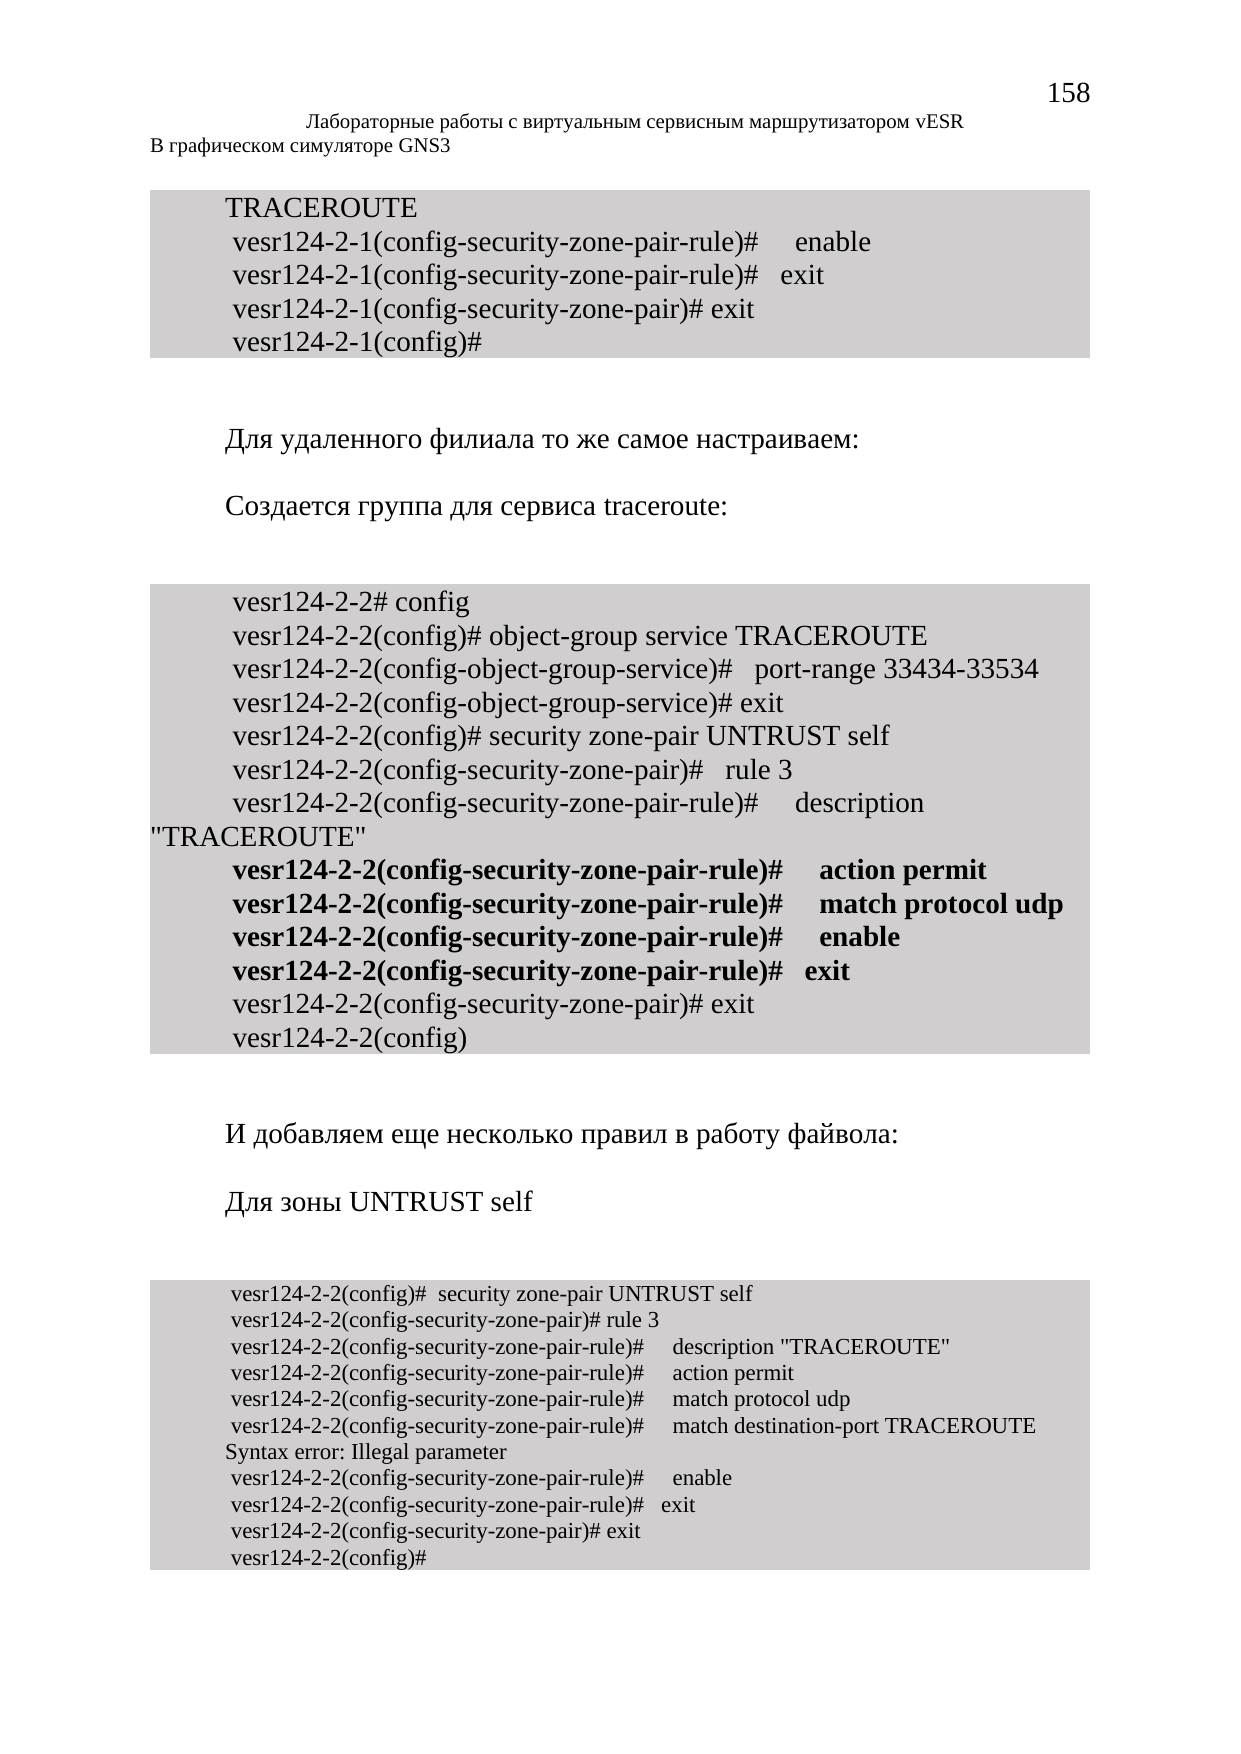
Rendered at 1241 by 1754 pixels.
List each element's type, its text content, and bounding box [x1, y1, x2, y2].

text И добавляем еще несколько правил в работу файвола: [150, 1117, 1090, 1150]
text vesr124-2-1(config-security-zone-pair)# exit [150, 291, 1090, 324]
text vesr124-2-2(config-security-zone-pair-rule)# exit [150, 953, 1090, 987]
text vesr124-2-2# config [150, 584, 1090, 618]
text vesr124-2-2(config-security-zone-pair)# exit [150, 987, 1090, 1020]
text vesr124-2-2(config-security-zone-pair-rule)# match protocol udp [150, 1385, 1090, 1412]
text vesr124-2-2(config-object-group-service)# exit [150, 685, 1090, 718]
text vesr124-2-2(config-security-zone-pair-rule)# match protocol udp [150, 886, 1090, 919]
text Для зоны UNTRUST self [150, 1184, 1090, 1217]
text vesr124-2-2(config)# security zone-pair UNTRUST self [150, 1280, 1090, 1306]
text vesr124-2-2(config)# security zone-pair UNTRUST self [150, 718, 1090, 752]
text vesr124-2-2(config-security-zone-pair-rule)# action permit [150, 852, 1090, 886]
text vesr124-2-2(config-security-zone-pair)# rule 3 [150, 752, 1090, 785]
text vesr124-2-1(config-security-zone-pair-rule)# enable [150, 224, 1090, 257]
text vesr124-2-1(config-security-zone-pair-rule)# exit [150, 257, 1090, 291]
text TRACEROUTE [150, 190, 1090, 224]
text vesr124-2-2(config-object-group-service)# port-range 33434-33534 [150, 651, 1090, 685]
text vesr124-2-2(config-security-zone-pair-rule)# exit [150, 1491, 1090, 1517]
text vesr124-2-2(config-security-zone-pair)# rule 3 [150, 1306, 1090, 1333]
text vesr124-2-2(config-security-zone-pair-rule)# description "TRACEROUTE" [150, 785, 1090, 852]
text vesr124-2-2(config-security-zone-pair-rule)# match destination-port TRACEROUTE [150, 1412, 1090, 1438]
text vesr124-2-2(config-security-zone-pair-rule)# enable [150, 1464, 1090, 1491]
text vesr124-2-2(config)# object-group service TRACEROUTE [150, 618, 1090, 651]
text vesr124-2-2(config-security-zone-pair)# exit [150, 1517, 1090, 1543]
text vesr124-2-1(config)# [150, 324, 1090, 358]
text Syntax error: Illegal parameter [150, 1438, 1090, 1464]
text Создается группа для сервиса traceroute: [150, 488, 1090, 521]
text vesr124-2-2(config-security-zone-pair-rule)# description "TRACEROUTE" [150, 1333, 1090, 1359]
text Для удаленного филиала то же самое настраиваем: [150, 421, 1090, 454]
text vesr124-2-2(config)# [150, 1543, 1090, 1570]
text vesr124-2-2(config-security-zone-pair-rule)# enable [150, 919, 1090, 953]
text vesr124-2-2(config) [150, 1020, 1090, 1054]
text vesr124-2-2(config-security-zone-pair-rule)# action permit [150, 1359, 1090, 1385]
